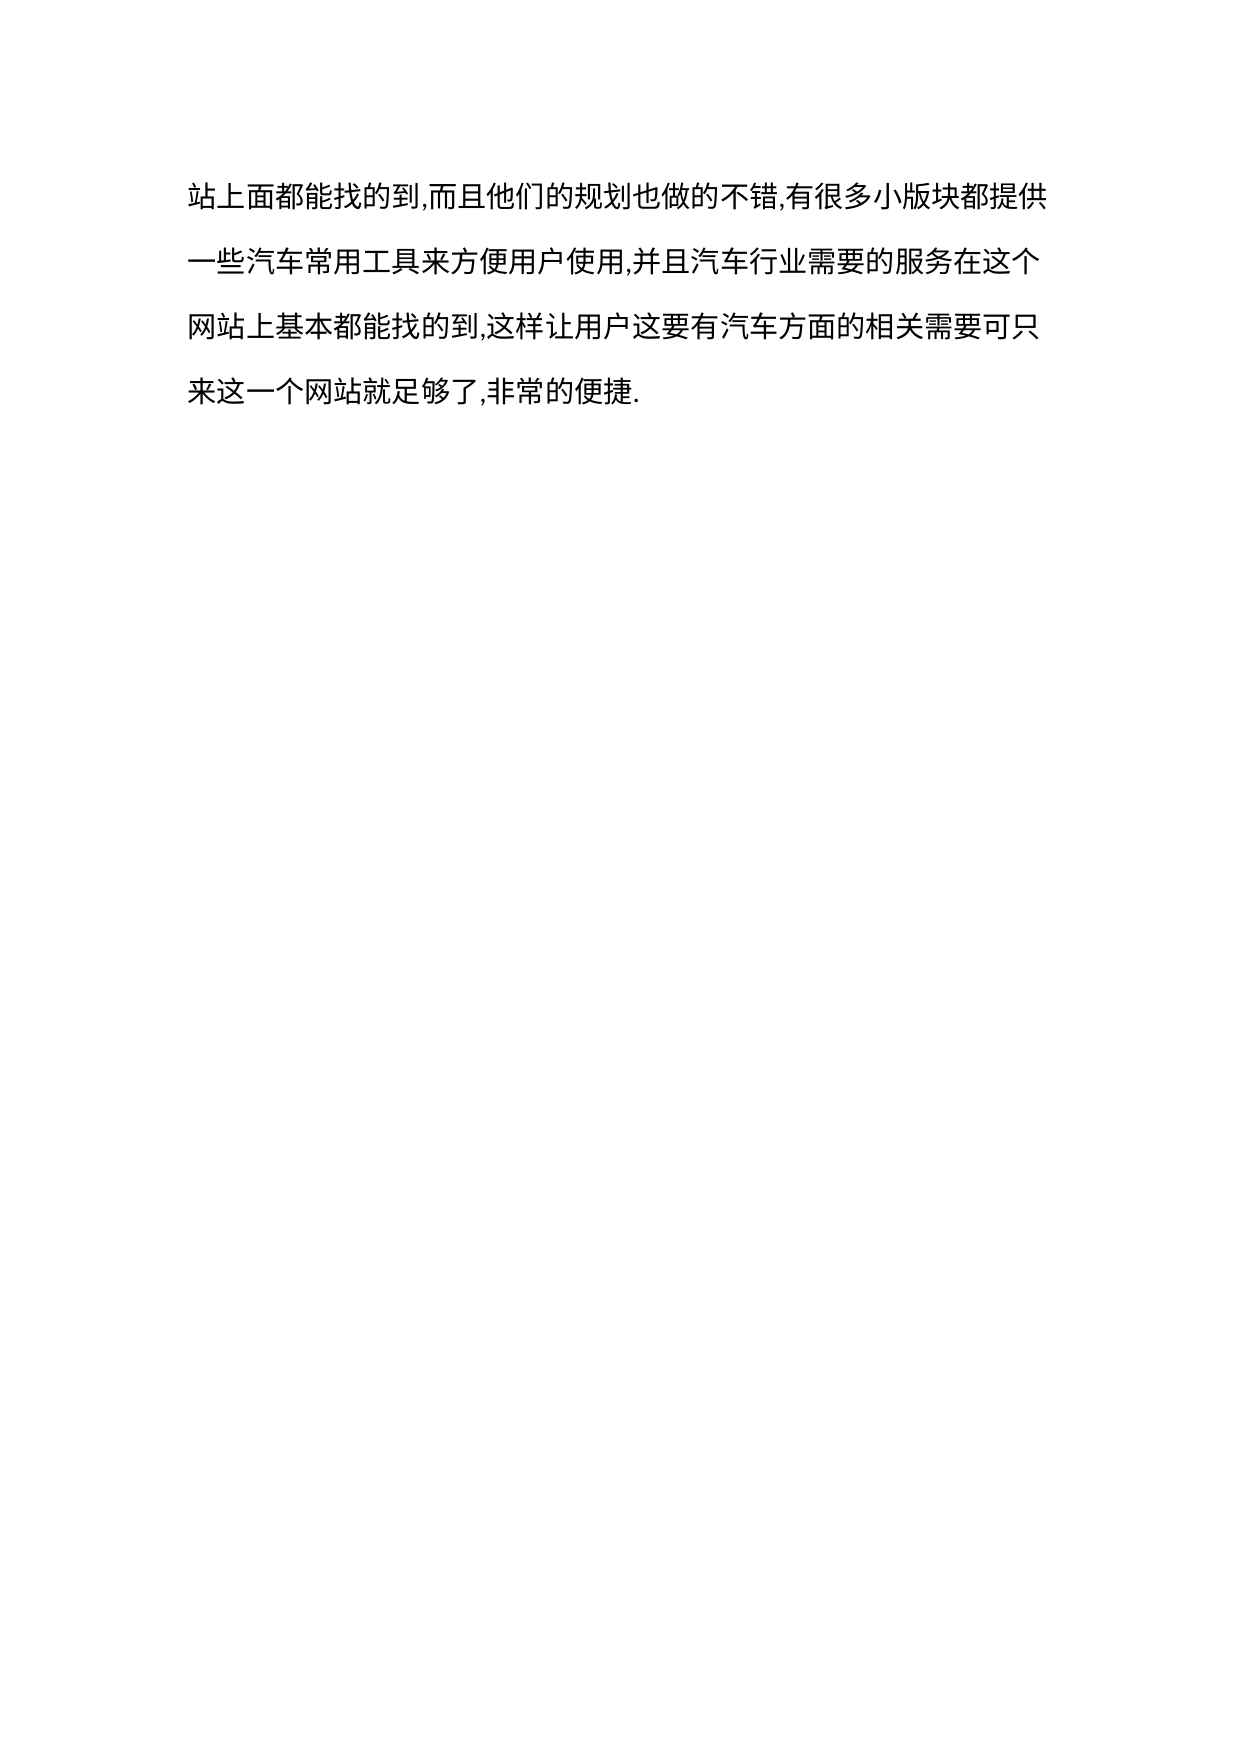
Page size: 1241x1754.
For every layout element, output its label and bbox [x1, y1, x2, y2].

text [187, 162, 1053, 422]
